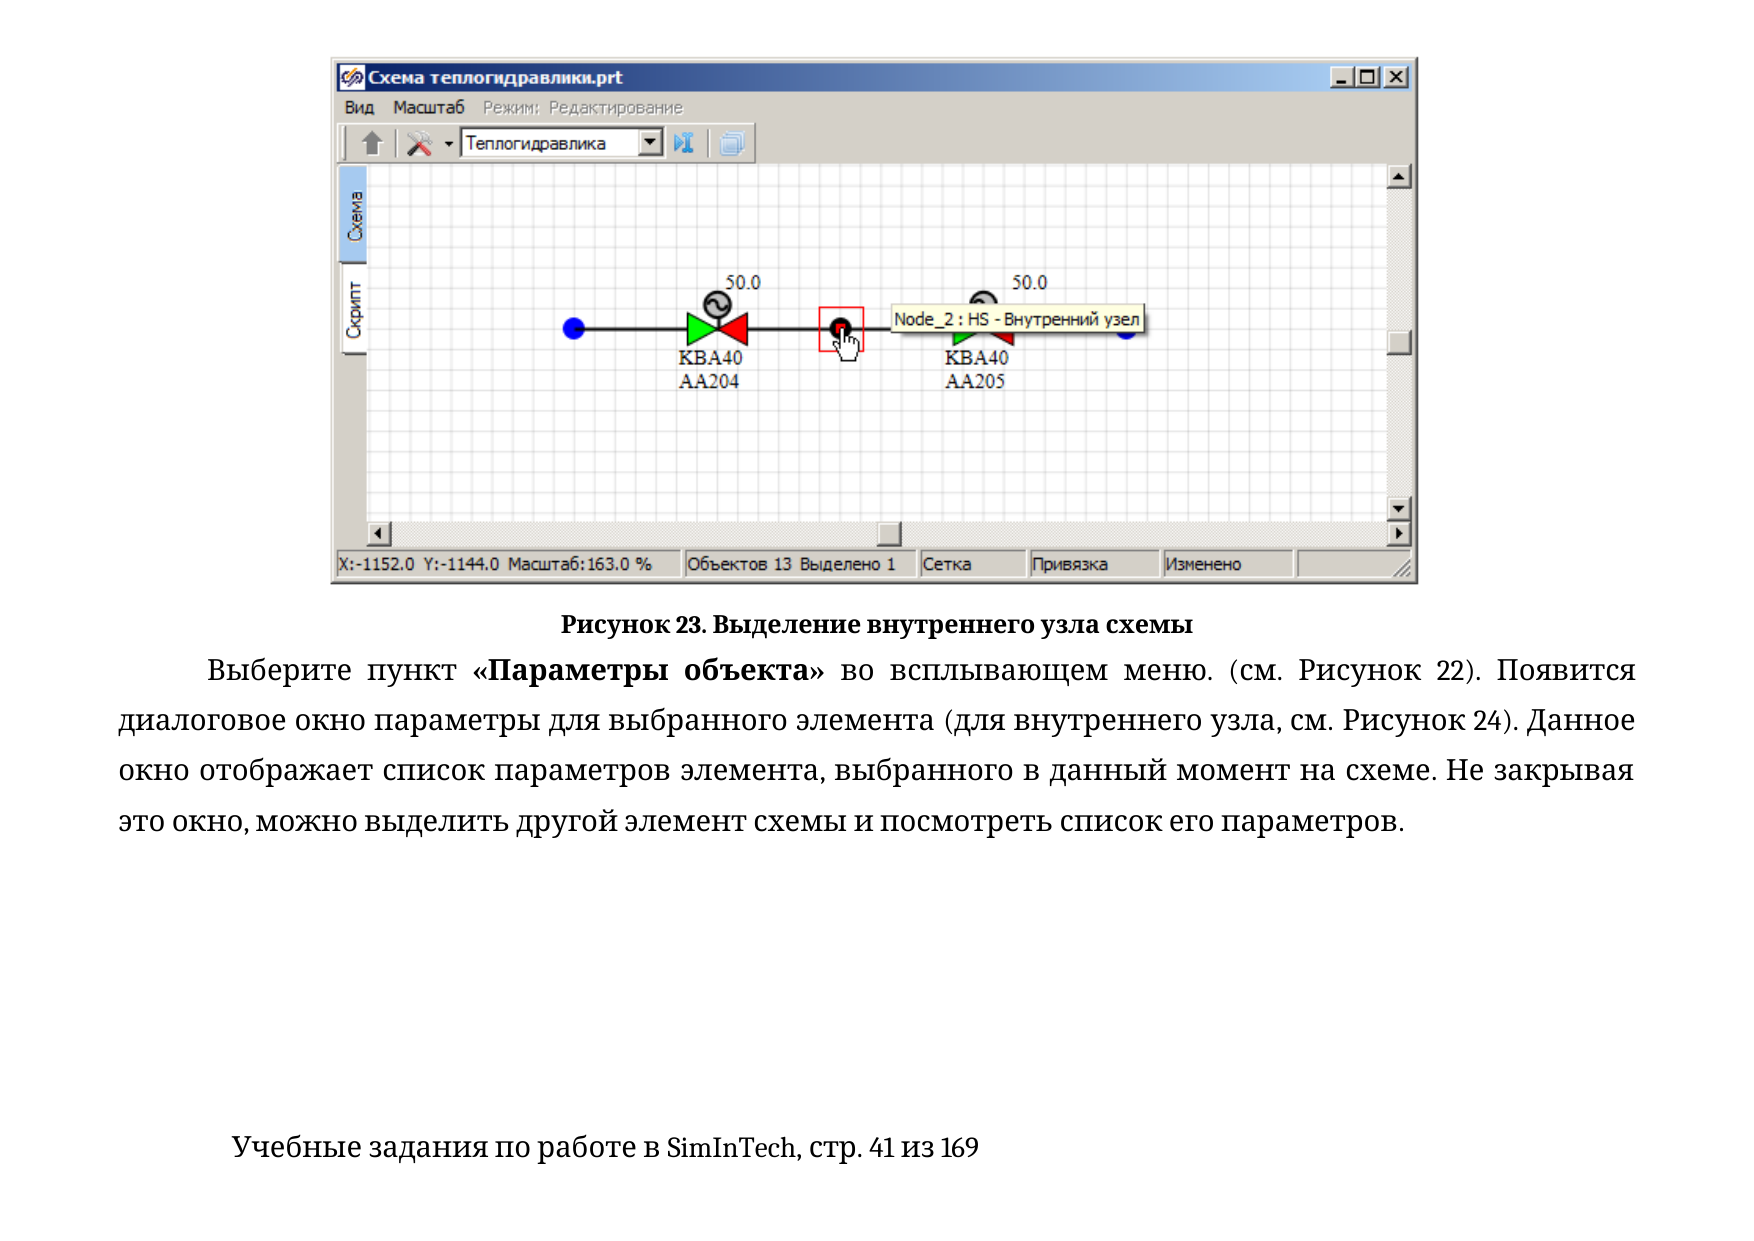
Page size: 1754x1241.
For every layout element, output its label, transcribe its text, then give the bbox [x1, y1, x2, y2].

picture [323, 51, 1431, 594]
